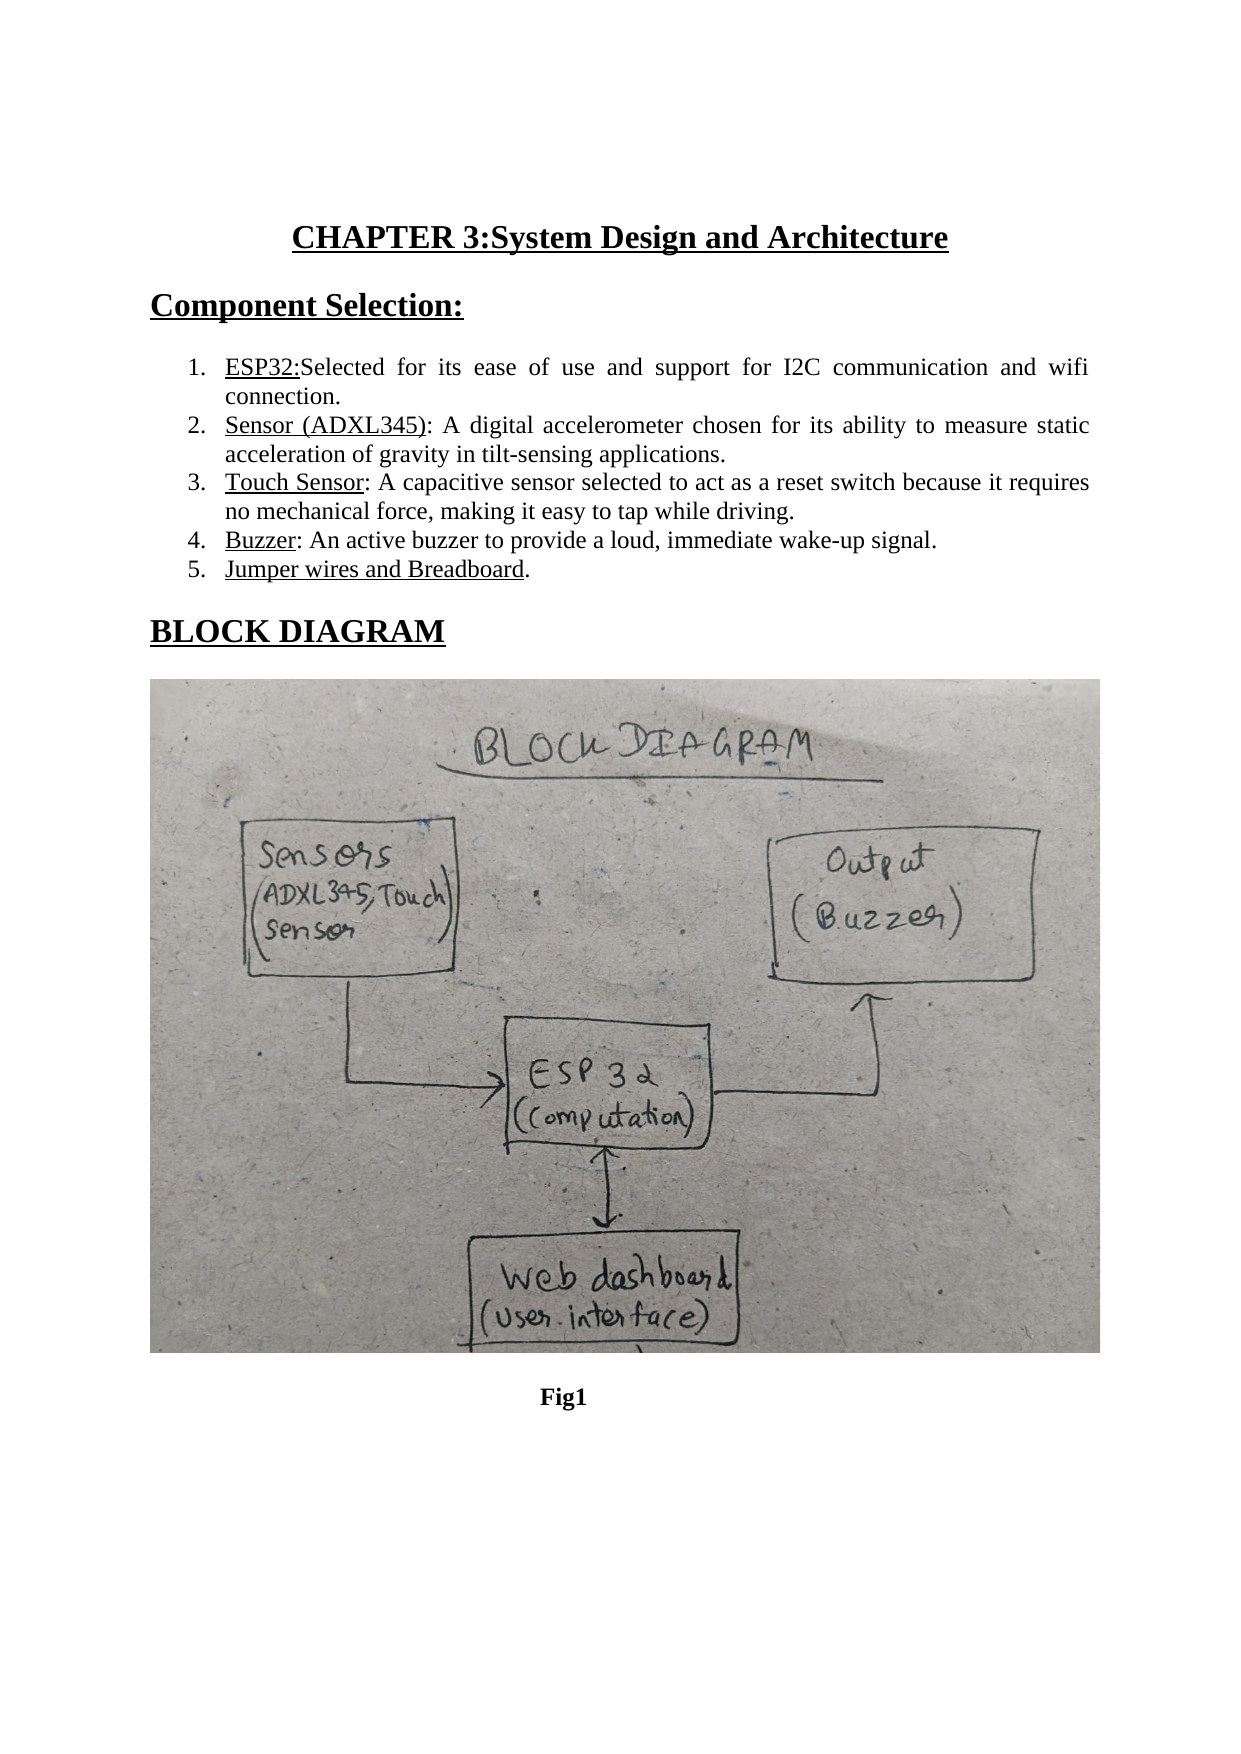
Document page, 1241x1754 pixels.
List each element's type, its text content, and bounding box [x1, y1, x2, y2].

list Buzzer: An active buzzer to provide a loud, immediate wake-up signal. [187, 525, 1090, 554]
text Fig1 [150, 1382, 1090, 1411]
list Jumper wires and Breadboard. [187, 554, 1090, 582]
text BLOCK DIAGRAM [150, 612, 1090, 650]
list Sensor (ADXL345): A digital accelerometer chosen for its ability to measure static acceleration of gravity in tilt-sensing applications. [187, 410, 1090, 467]
text CHAPTER 3:System Design and Architecture [150, 217, 1090, 256]
text Component Selection: [150, 285, 1090, 323]
list ESP32:Selected for its ease of use and support for I2C communication and wifi connection. [187, 352, 1090, 410]
picture [150, 679, 1101, 1353]
list Touch Sensor: A capacitive sensor selected to act as a reset switch because it requires no mechanical force, making it easy to tap while driving. [187, 467, 1090, 525]
